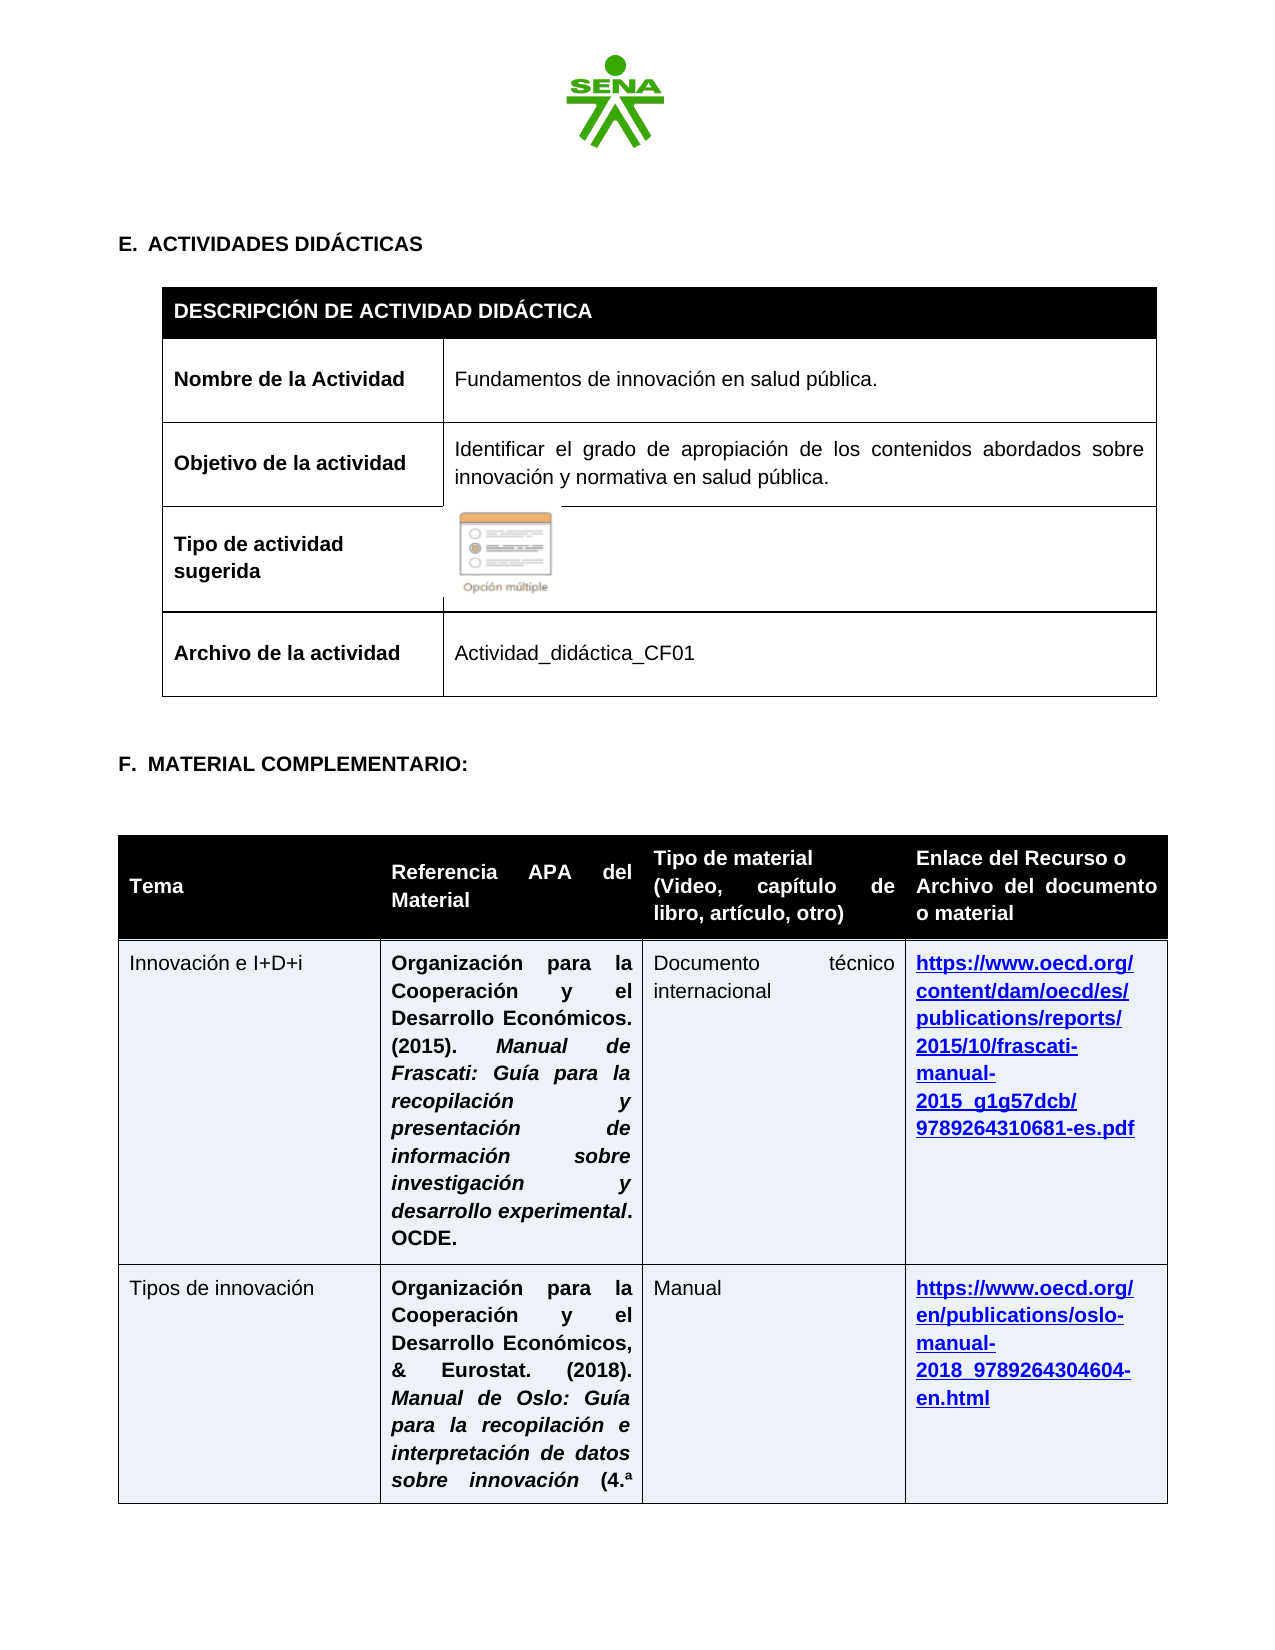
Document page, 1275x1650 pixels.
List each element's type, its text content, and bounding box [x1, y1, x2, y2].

table_cell Fundamentos de innovación en salud pública. [444, 339, 1156, 422]
list ACTIVIDADES DIDÁCTICAS [118, 232, 1157, 256]
table_cell Organización para la Cooperación y el Desarrollo Económicos. (2015). Manual de Frascati: Guía para la recopilación y presentación de información sobre investigación y desarrollo experimental. OCDE. [381, 941, 642, 1264]
picture [566, 55, 664, 148]
table_cell https://www.oecd.org/content/dam/oecd/es/publications/reports/2015/10/frascati-manual-2015_g1g57dcb/9789264310681-es.pdf [906, 941, 1167, 1264]
picture [443, 506, 562, 597]
table_cell Identificar el grado de apropiación de los contenidos abordados sobre innovación y normativa en salud pública. [444, 423, 1156, 506]
table_cell [444, 507, 1156, 611]
table_header Tema [119, 836, 380, 939]
table_cell Tipo de actividad sugerida [163, 507, 443, 611]
table_cell Objetivo de la actividad [163, 423, 443, 506]
table_cell Manual [643, 1265, 905, 1502]
table_cell Documento técnico internacional [643, 941, 905, 1264]
table_header DESCRIPCIÓN DE ACTIVIDAD DIDÁCTICA [163, 288, 1156, 338]
table_header Tipo de material (Video, capítulo de libro, artículo, otro) [643, 836, 905, 939]
table_cell Actividad_didáctica_CF01 [444, 613, 1156, 696]
table_cell Innovación e I+D+i [119, 941, 380, 1264]
table_header Enlace del Recurso o Archivo del documento o material [906, 835, 1168, 939]
list MATERIAL COMPLEMENTARIO: [118, 752, 1157, 776]
table_cell https://www.oecd.org/en/publications/oslo-manual-2018_9789264304604-en.html [906, 1265, 1167, 1502]
table_cell Tipos de innovación [119, 1265, 380, 1502]
table_header Referencia APA del Material [381, 836, 642, 939]
table_cell Archivo de la actividad [163, 613, 443, 696]
table_cell Nombre de la Actividad [163, 339, 443, 422]
